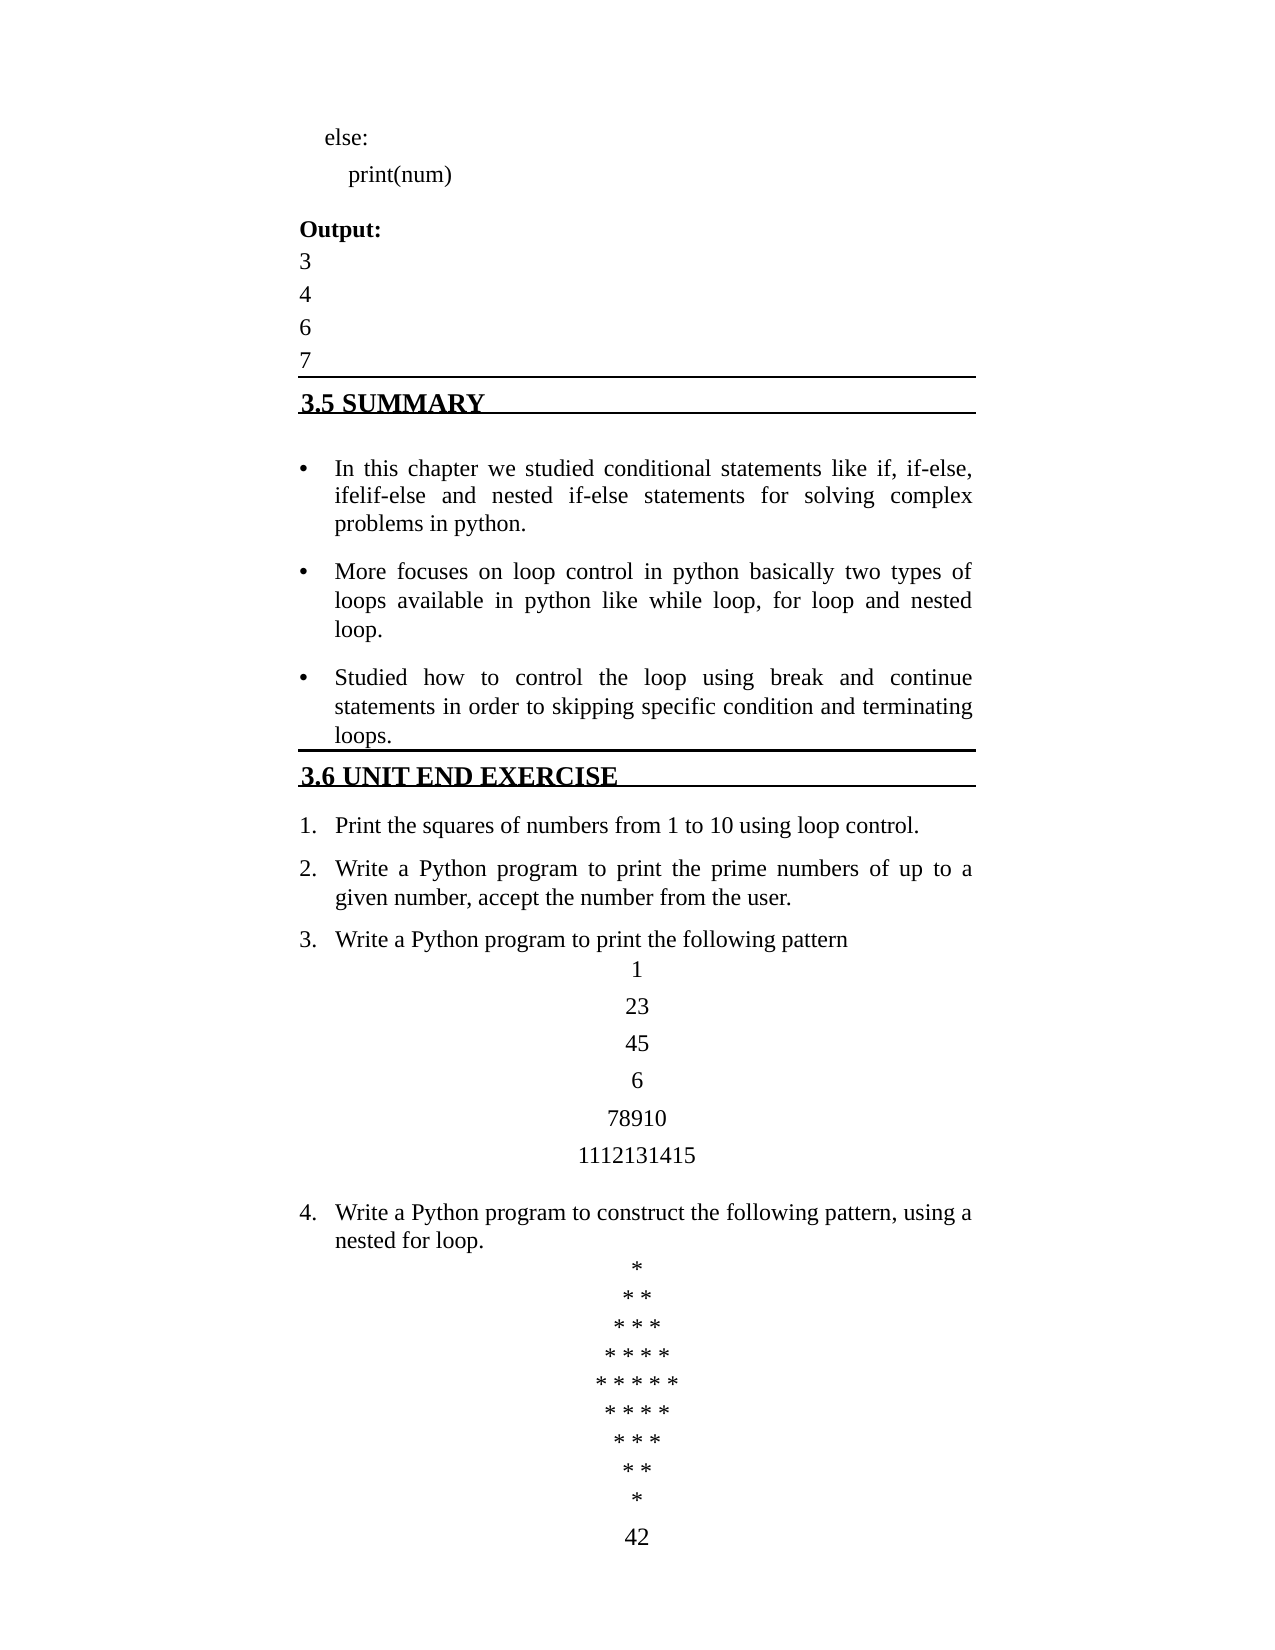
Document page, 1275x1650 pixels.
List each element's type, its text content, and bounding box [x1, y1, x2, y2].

text 1 23 456 [619, 954, 654, 1094]
text 6 [299, 313, 974, 341]
text * [331, 1255, 942, 1283]
text 4 [299, 280, 974, 308]
text 3 [299, 247, 974, 275]
list * [331, 1284, 943, 1312]
list More focuses on loop control in python basically two types of loops available in python like while loop, for loop and nested loop. [299, 557, 974, 642]
text 78910 [331, 1104, 942, 1131]
list Studied how to control the loop using break and continue statements in order to skipping specific condition and terminating loops. [299, 663, 974, 748]
list In this chapter we studied conditional statements like if, if-else, ifelif-else and nested if-else statements for solving complex problems in python. [299, 453, 974, 536]
text else: print(num) [324, 123, 469, 187]
list * * * [331, 1399, 943, 1427]
list * * * [331, 1342, 943, 1369]
list Write a Python program to construct the following pattern, using a nested for loop. [299, 1198, 974, 1254]
text 7 [299, 346, 974, 374]
text * [331, 1486, 942, 1513]
list * * * * [331, 1371, 943, 1398]
list Write a Python program to print the following pattern [299, 925, 974, 953]
list * [331, 1457, 943, 1485]
text Output: [299, 215, 1013, 242]
list * * [331, 1428, 943, 1456]
list Write a Python program to print the prime numbers of up to a given number, accept the number from the user. [299, 854, 974, 910]
list Print the squares of numbers from 1 to 10 using loop control. [299, 811, 974, 839]
text 1112131415 [331, 1141, 942, 1168]
list * * [331, 1313, 943, 1340]
